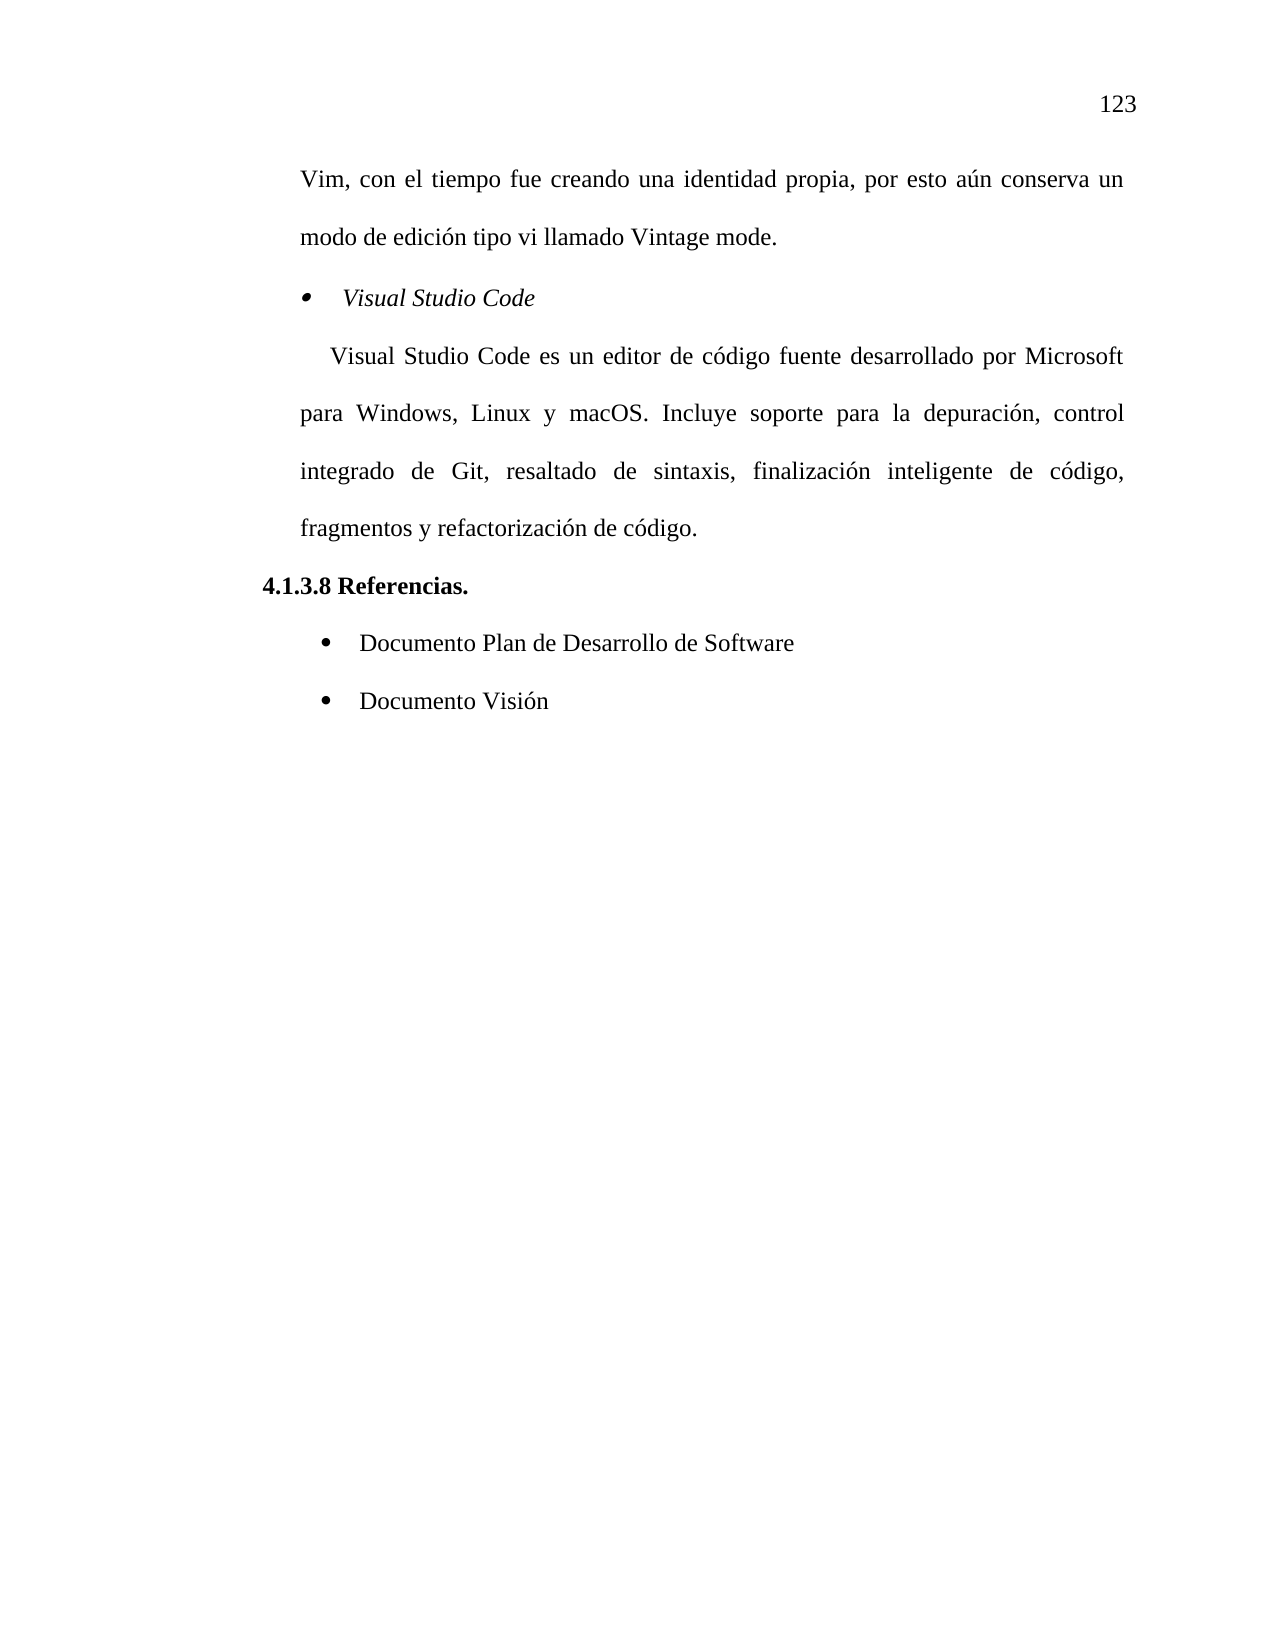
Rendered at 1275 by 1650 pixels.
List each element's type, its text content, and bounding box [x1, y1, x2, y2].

text Visual Studio Code es un editor de código fuente desarrollado por Microsoft para Windows, Linux y macOS. Incluye soporte para la depuración, control integrado de Git, resaltado de sintaxis, finalización inteligente de código, fragmentos y refactorización de código. [300, 341, 1125, 542]
subtitle Referencias. [262, 571, 1125, 600]
text Visual Studio Code [300, 283, 1125, 312]
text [300, 164, 1125, 251]
list Documento Visión [322, 686, 1125, 715]
list Documento Plan de Desarrollo de Software [322, 628, 1125, 657]
